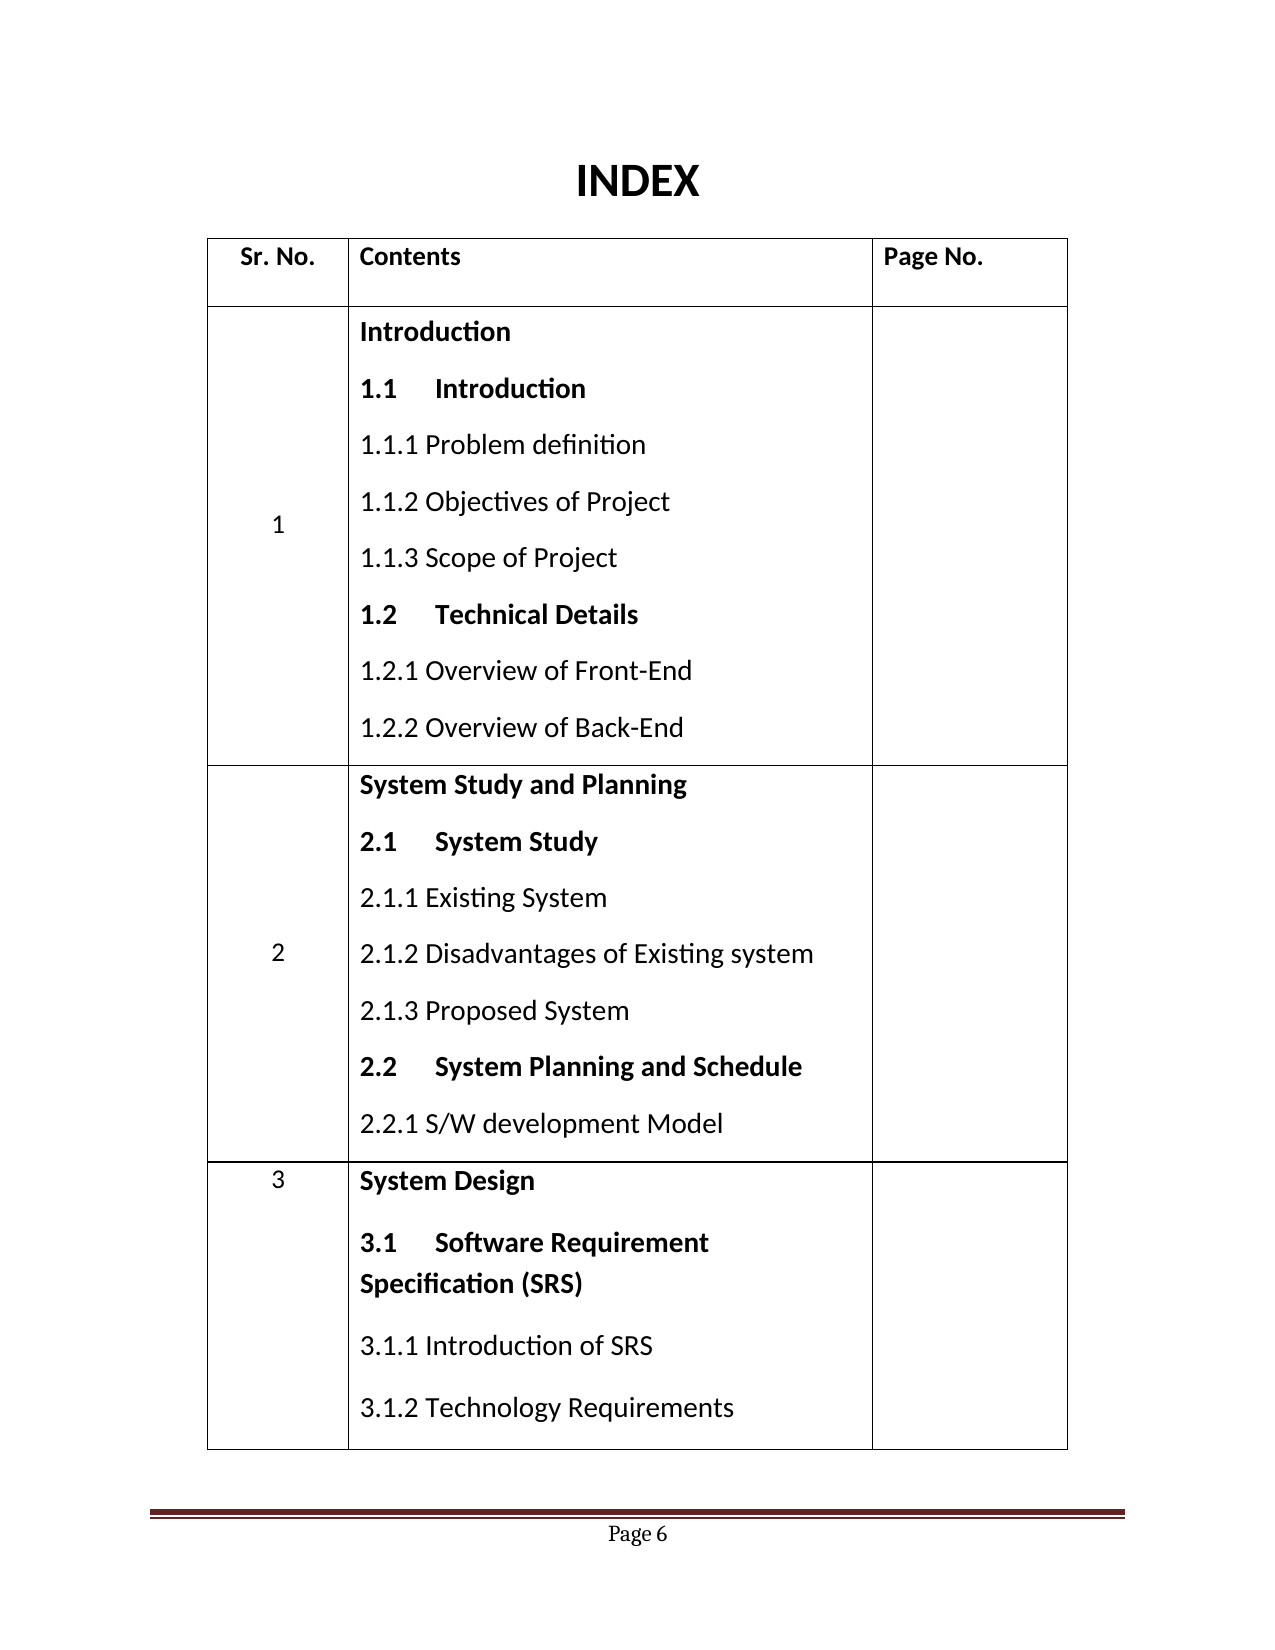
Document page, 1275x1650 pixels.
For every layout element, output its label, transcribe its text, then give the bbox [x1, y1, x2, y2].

table_cell System Study and Planning 2.1 System Study 2.1.1 Existing System 2.1.2 Disadvantages of Existing system 2.1.3 Proposed System 2.2 System Planning and Schedule 2.2.1 S/W development Model [349, 766, 872, 1161]
table_cell [873, 766, 1067, 1161]
table_cell [873, 307, 1067, 765]
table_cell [349, 1163, 872, 1449]
table_header Sr. No. [208, 239, 348, 306]
table_cell 2 [208, 766, 348, 1161]
text INDEX [150, 150, 1125, 208]
table_cell Introduction 1.1 Introduction 1.1.1 Problem definition 1.1.2 Objectives of Project 1.1.3 Scope of Project 1.2 Technical Details 1.2.1 Overview of Front-End 1.2.2 Overview of Back-End [349, 307, 872, 765]
table_cell [873, 1163, 1067, 1449]
table_cell 3 [208, 1163, 348, 1449]
table_header Contents [349, 239, 872, 306]
table_header Page No. [873, 239, 1067, 306]
table_cell 1 [208, 307, 348, 765]
